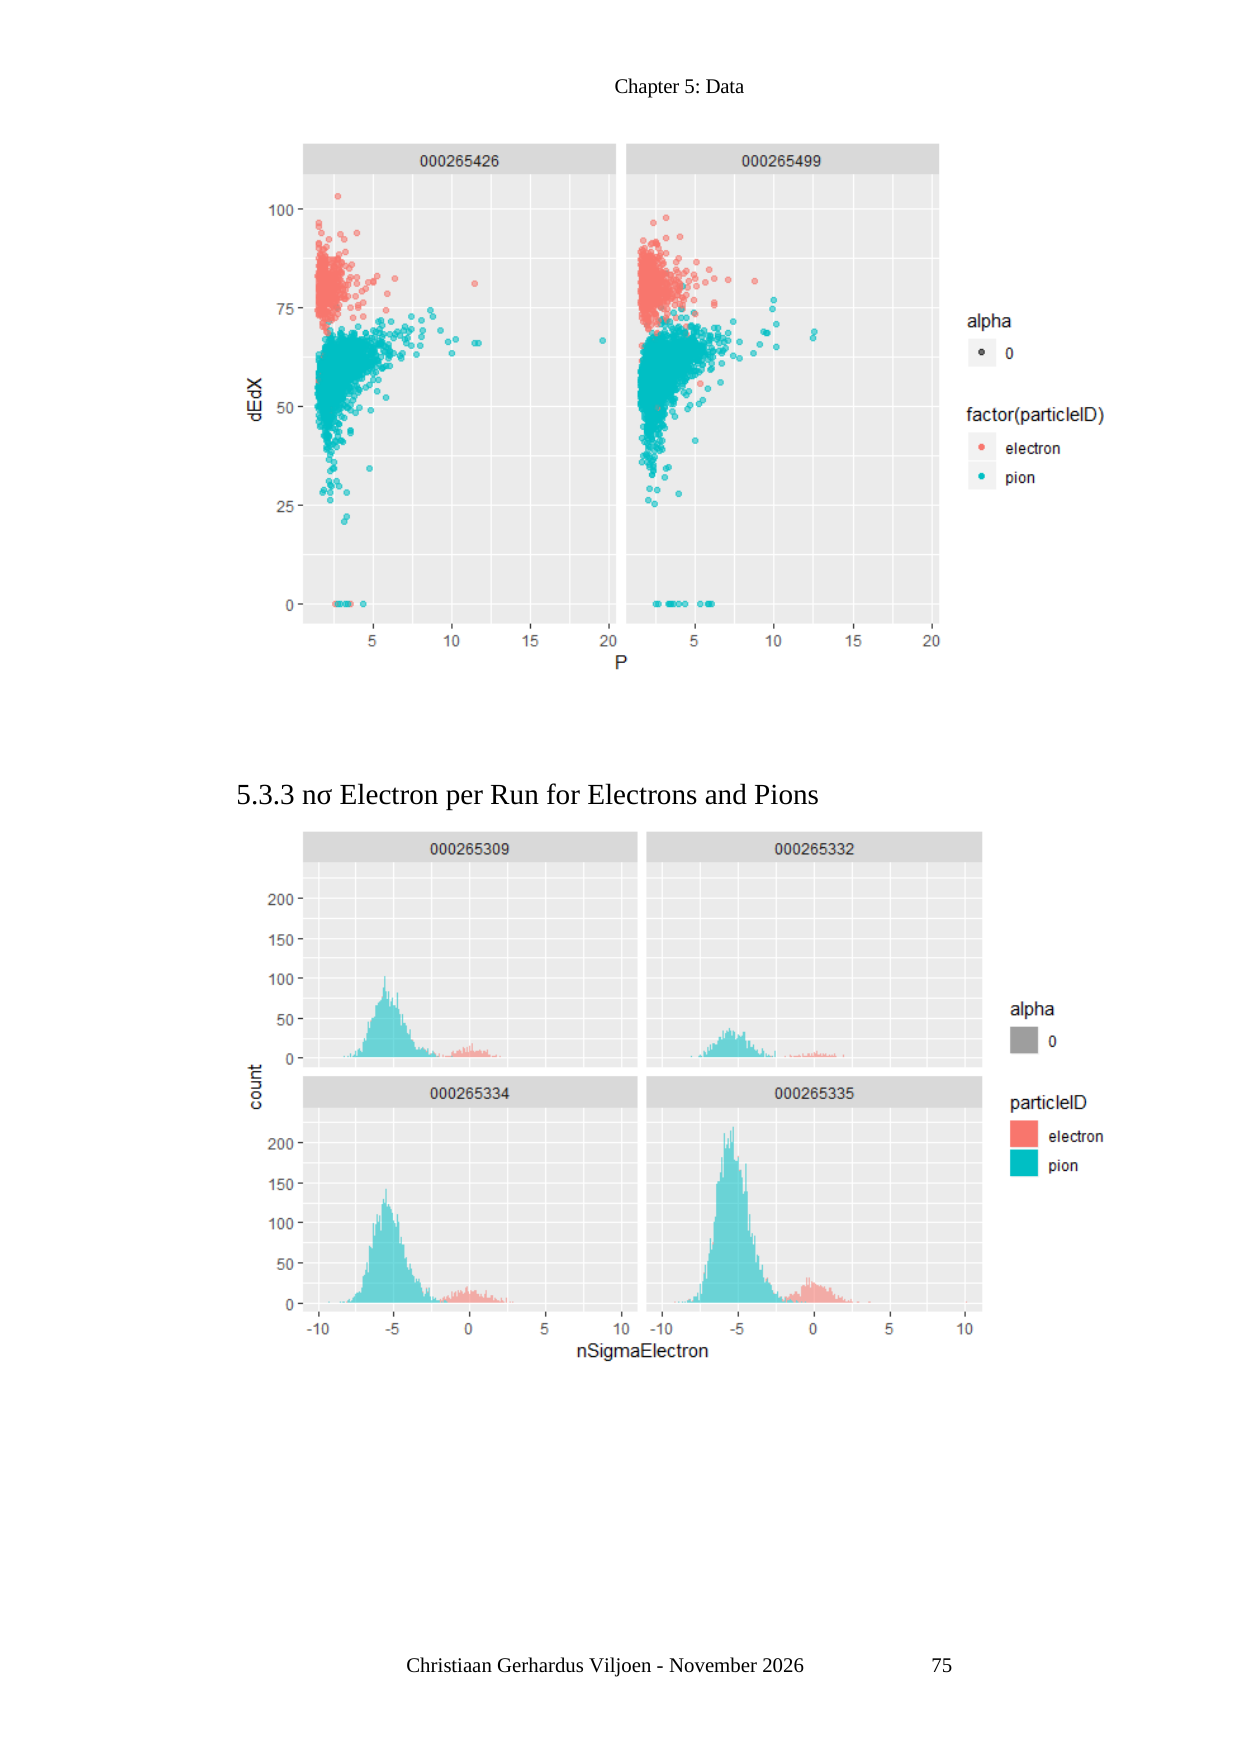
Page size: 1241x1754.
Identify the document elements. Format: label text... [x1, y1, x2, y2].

picture [236, 135, 1123, 682]
picture [236, 823, 1123, 1370]
subtitle nσ Electron per Run for Electrons and Pions [236, 777, 1122, 811]
